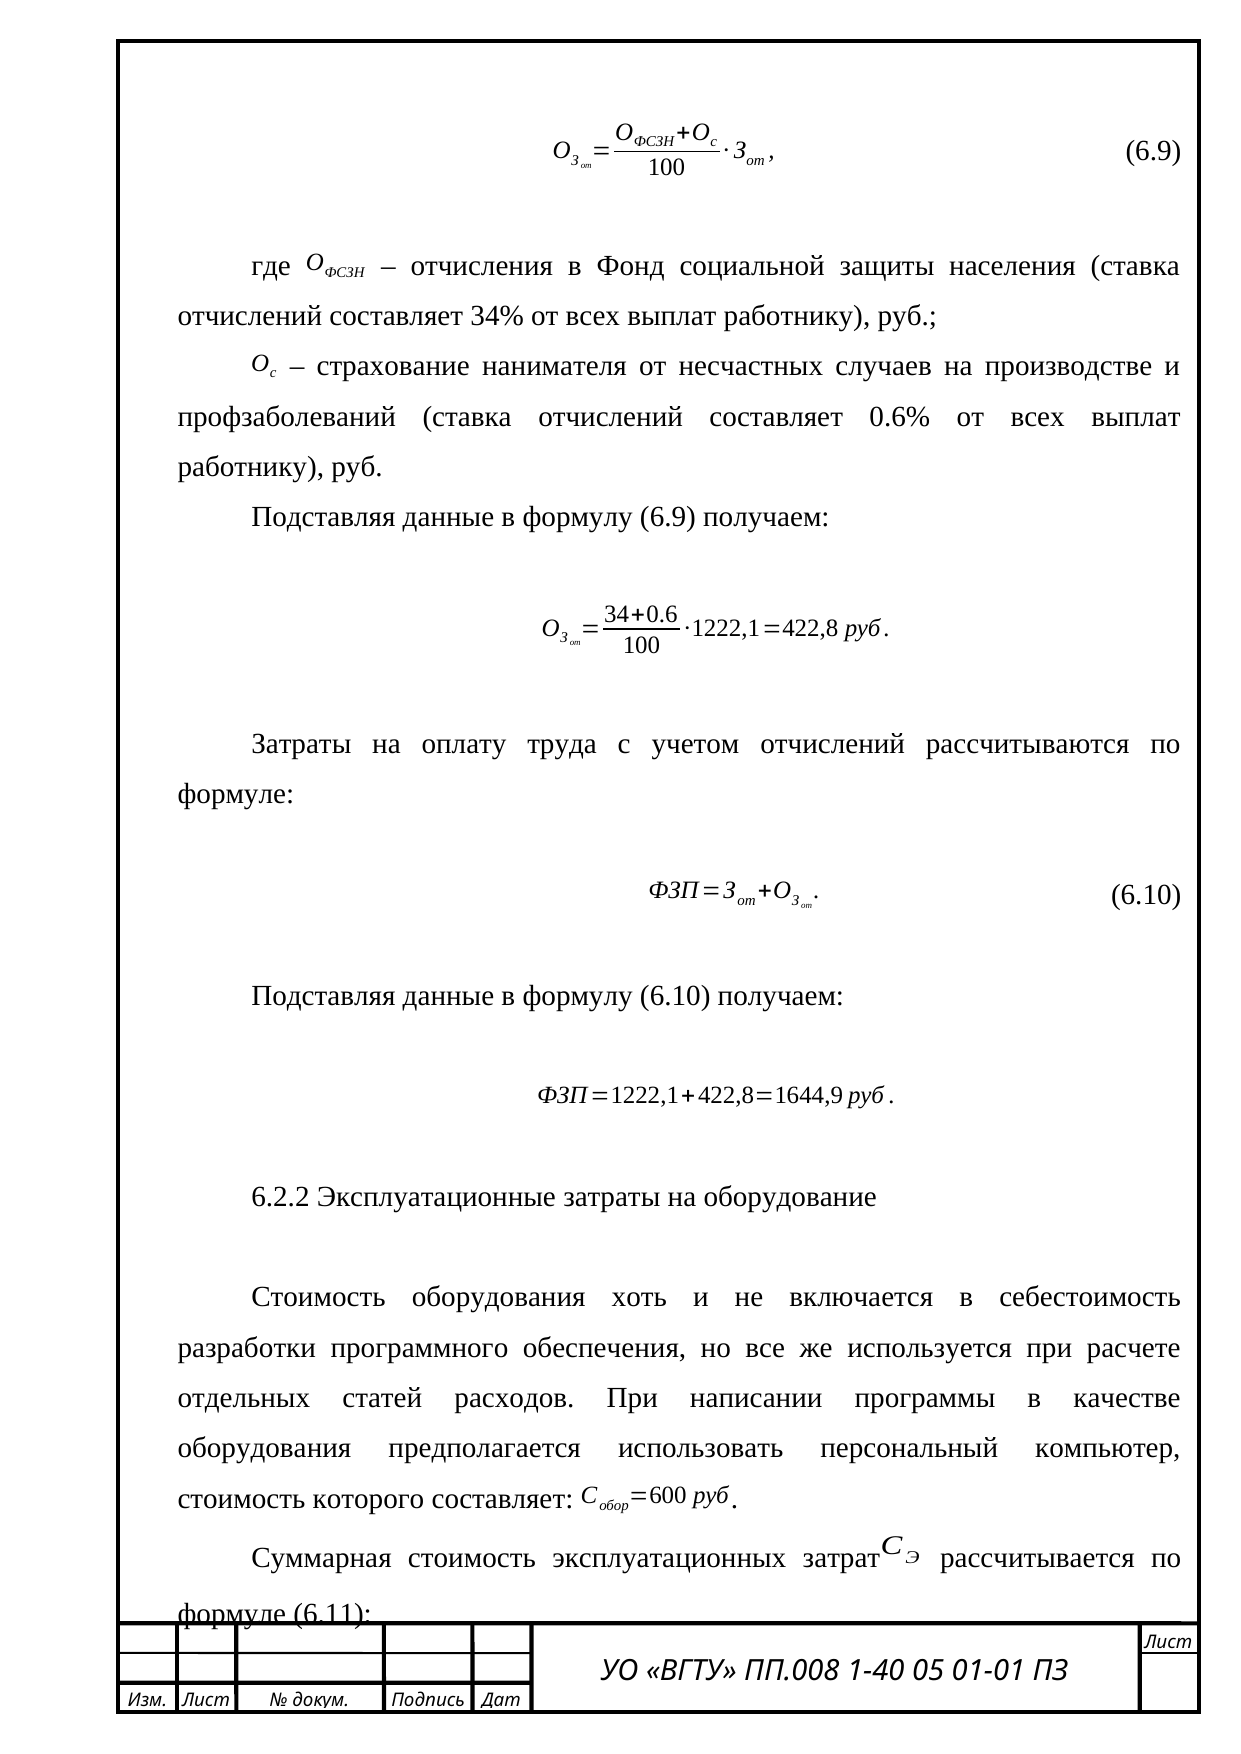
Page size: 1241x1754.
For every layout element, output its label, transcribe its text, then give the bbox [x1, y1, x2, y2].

text Стоимость оборудования хоть и не включается в себестоимость разработки программного обеспечения, но все же используется при расчете отдельных статей расходов. При написании программы в качестве оборудования предполагается использовать персональный компьютер, стоимость которого составляет: . [177, 1279, 1181, 1514]
text (6.9) [251, 118, 1181, 181]
text 6.2.2 Эксплуатационные затраты на оборудование [177, 1179, 1181, 1212]
text – страхование нанимателя от несчастных случаев на производстве и профзаболеваний (ставка отчислений составляет 0.6% от всех выплат работнику), руб. [177, 348, 1181, 483]
text где – отчисления в Фонд социальной защиты населения (ставка отчислений составляет 34% от всех выплат работнику), руб.; [177, 248, 1181, 332]
text (6.10) [251, 877, 1181, 911]
text Суммарная стоимость эксплуатационных затрат рассчитывается по формуле (6.11): [177, 1531, 1181, 1629]
text Затраты на оплату труда с учетом отчислений рассчитываются по формуле: [177, 726, 1181, 810]
text Подставляя данные в формулу (6.10) получаем: [177, 978, 1181, 1011]
text Подставляя данные в формулу (6.9) получаем: [177, 499, 1181, 533]
